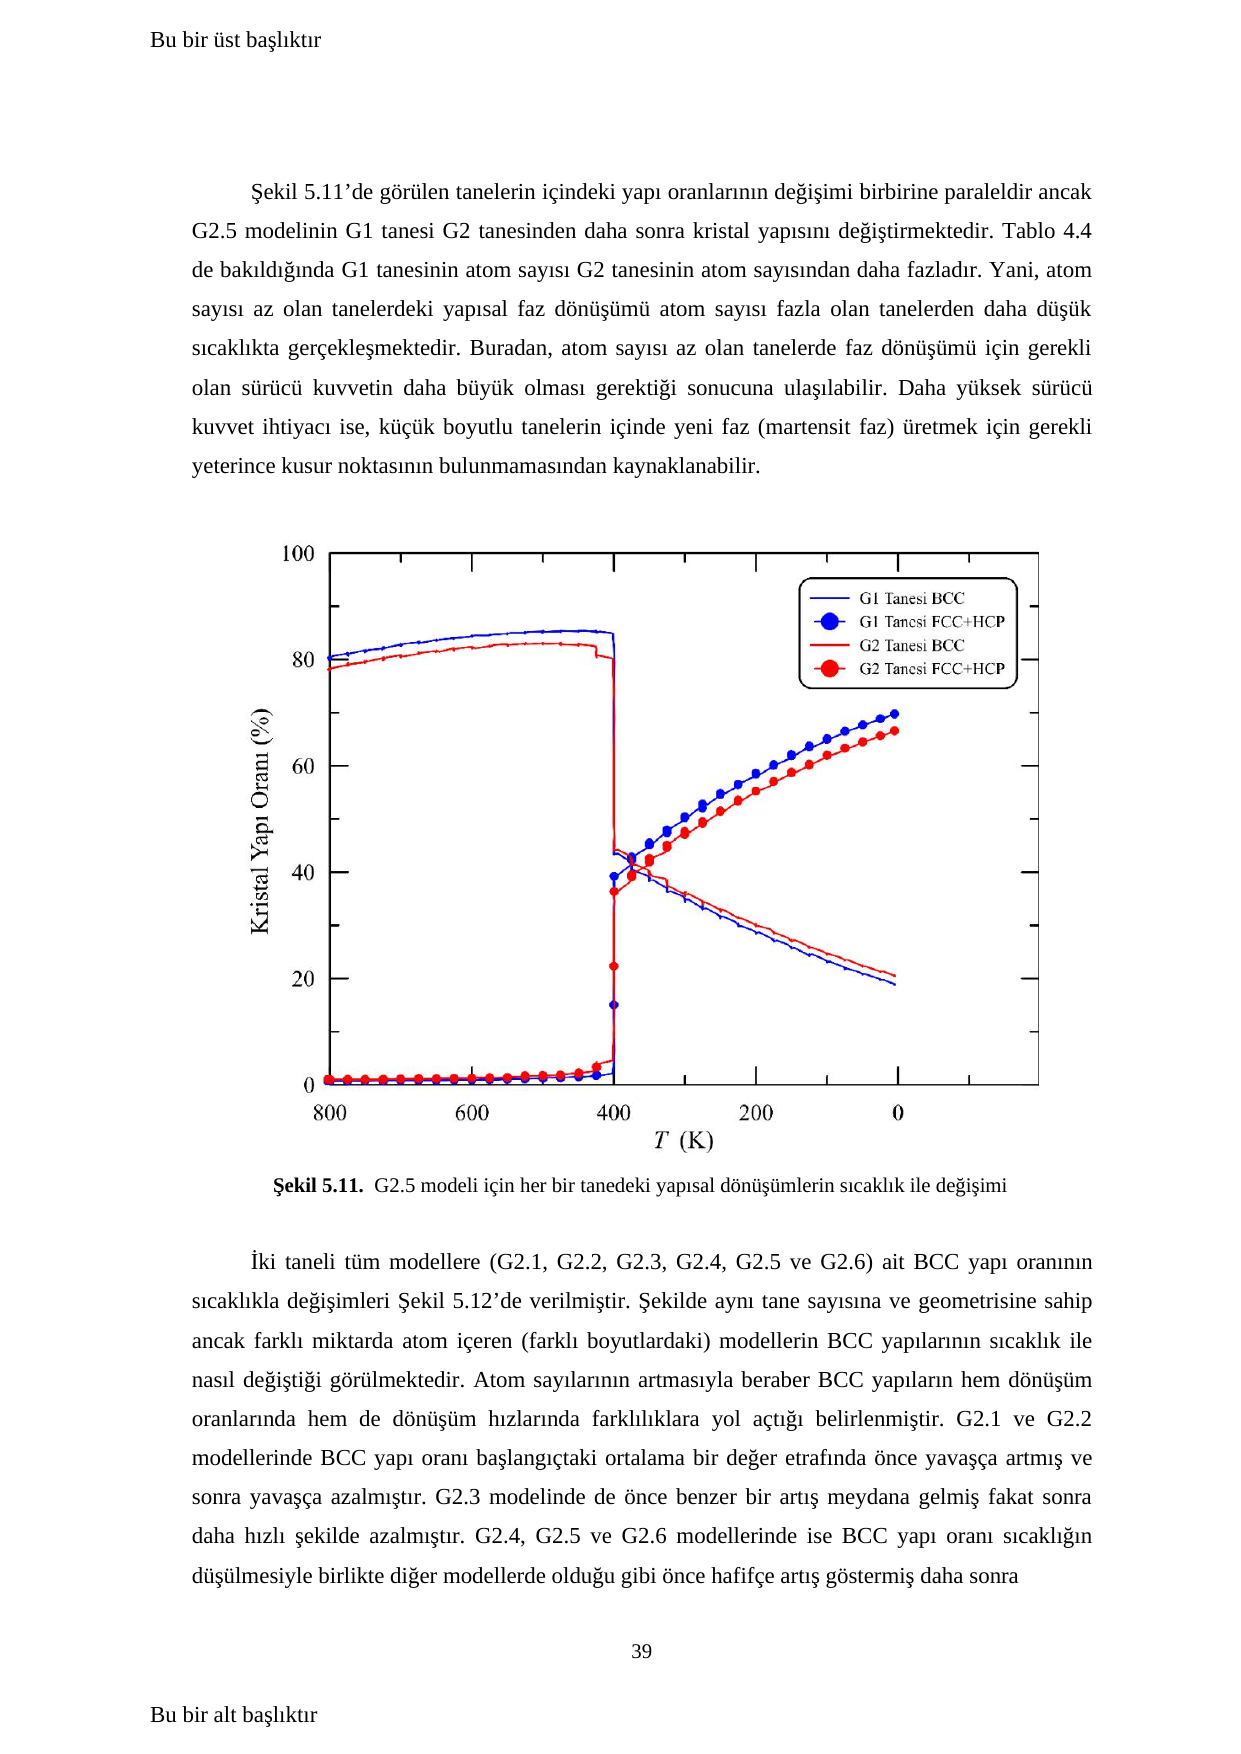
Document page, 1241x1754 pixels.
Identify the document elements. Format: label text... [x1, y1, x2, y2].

text Şekil 5.11’de görülen tanelerin içindeki yapı oranlarının değişimi birbirine paraleldir ancak G2.5 modelinin G1 tanesi G2 tanesinden daha sonra kristal yapısını değiştirmektedir. Tablo 4.4 de bakıldığında G1 tanesinin atom sayısı G2 tanesinin atom sayısından daha fazladır. Yani, atom sayısı az olan tanelerdeki yapısal faz dönüşümü atom sayısı fazla olan tanelerden daha düşük sıcaklıkta gerçekleşmektedir. Buradan, atom sayısı az olan tanelerde faz dönüşümü için gerekli olan sürücü kuvvetin daha büyük olması gerektiği sonucuna ulaşılabilir. Daha yüksek sürücü kuvvet ihtiyacı ise, küçük boyutlu tanelerin içinde yeni faz (martensit faz) üretmek için gerekli yeterince kusur noktasının bulunmamasından kaynaklanabilir. [192, 178, 1094, 478]
text Şekil 5.11. G2.5 modeli için her bir tanedeki yapısal dönüşümlerin sıcaklık ile değişimi [273, 1173, 1094, 1197]
picture [245, 540, 1039, 1153]
text İki taneli tüm modellere (G2.1, G2.2, G2.3, G2.4, G2.5 ve G2.6) ait BCC yapı oranının sıcaklıkla değişimleri Şekil 5.12’de verilmiştir. Şekilde aynı tane sayısına ve geometrisine sahip ancak farklı miktarda atom içeren (farklı boyutlardaki) modellerin BCC yapılarının sıcaklık ile nasıl değiştiği görülmektedir. Atom sayılarının artmasıyla beraber BCC yapıların hem dönüşüm oranlarında hem de dönüşüm hızlarında farklılıklara yol açtığı belirlenmiştir. G2.1 ve G2.2 modellerinde BCC yapı oranı başlangıçtaki ortalama bir değer etrafında önce yavaşça artmış ve sonra yavaşça azalmıştır. G2.3 modelinde de önce benzer bir artış meydana gelmiş fakat sonra daha hızlı şekilde azalmıştır. G2.4, G2.5 ve G2.6 modellerinde ise BCC yapı oranı sıcaklığın düşülmesiyle birlikte diğer modellerde olduğu gibi önce hafifçe artış göstermiş daha sonra [192, 1248, 1094, 1588]
text 39 [150, 1639, 1133, 1663]
